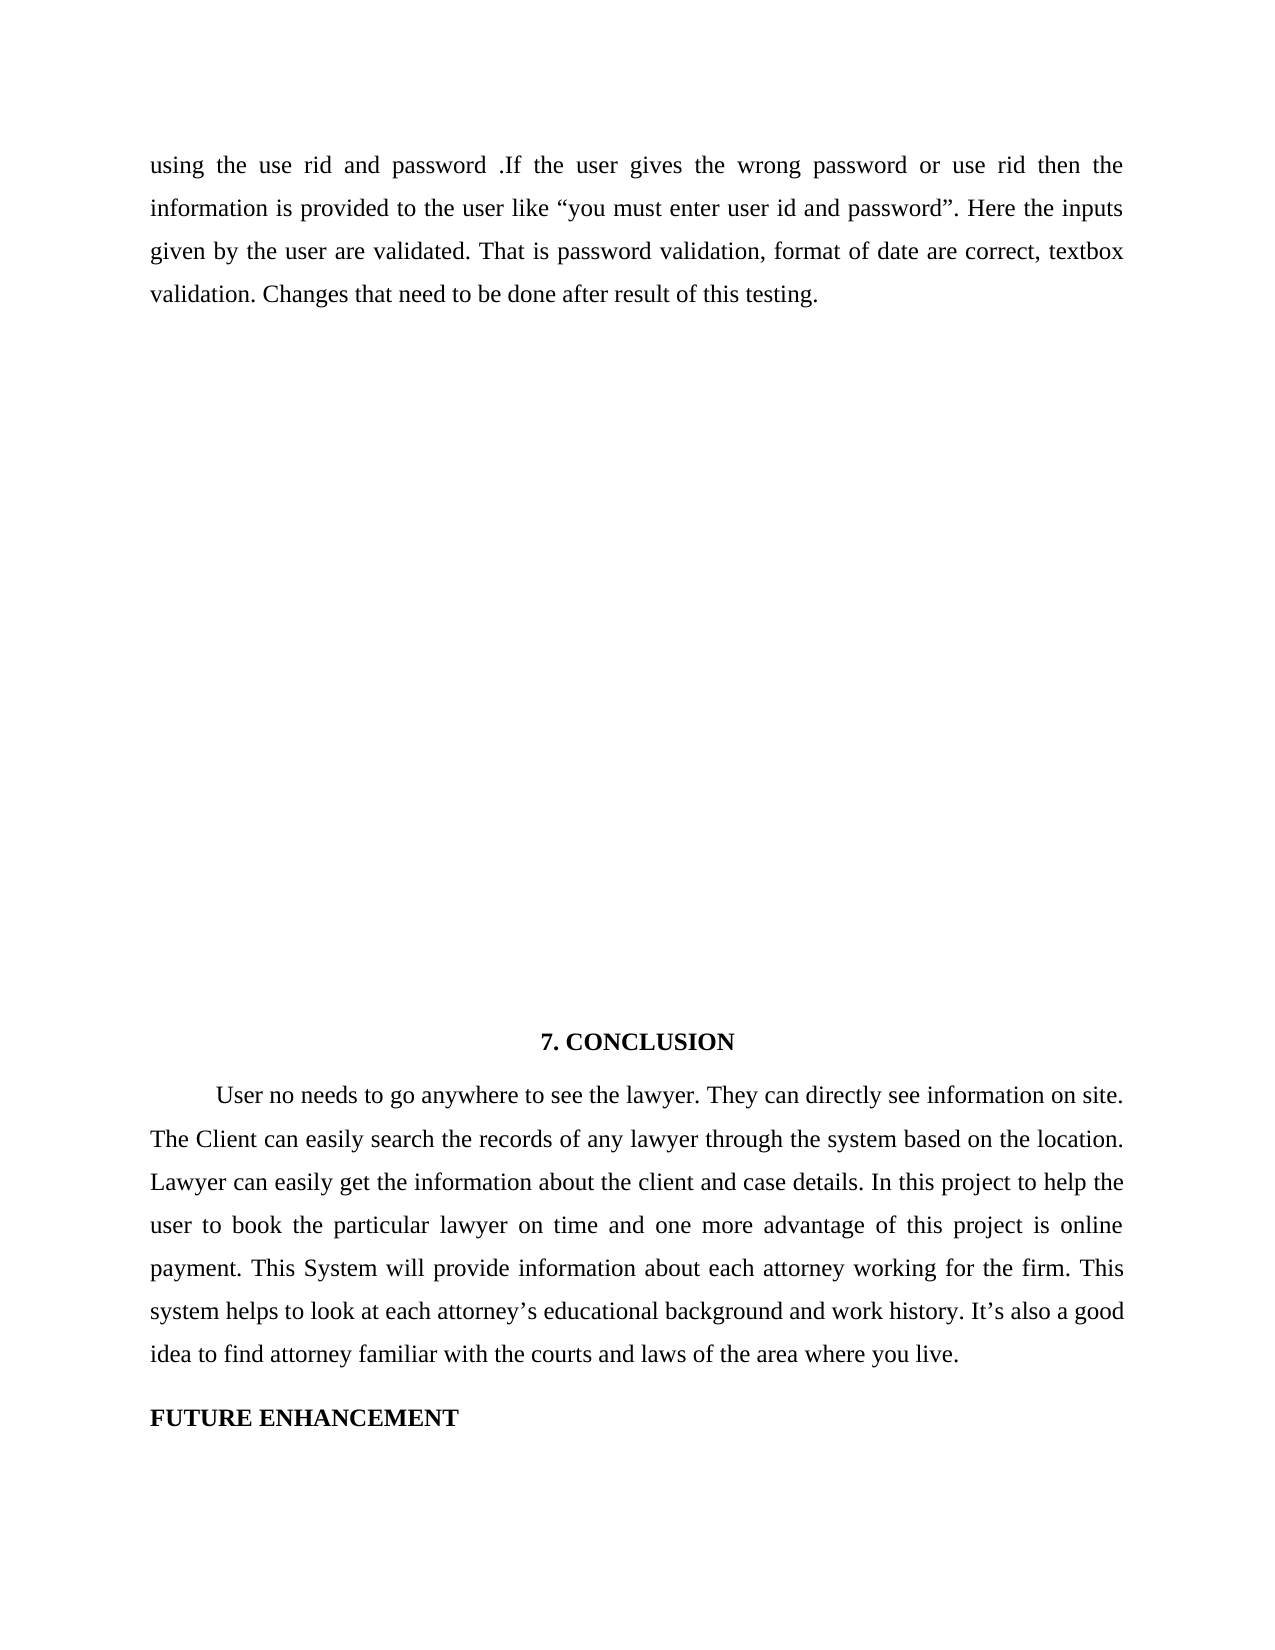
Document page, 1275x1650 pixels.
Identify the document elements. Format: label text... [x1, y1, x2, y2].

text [150, 150, 1125, 308]
text User no needs to go anywhere to see the lawyer. They can directly see information on site. The Client can easily search the records of any lawyer through the system based on the location. Lawyer can easily get the information about the client and case details. In this project to help the user to book the particular lawyer on time and one more advantage of this project is online payment. This System will provide information about each attorney working for the firm. This system helps to look at each attorney’s educational background and work history. It’s also a good idea to find attorney familiar with the courts and laws of the area where you live. [150, 1081, 1125, 1296]
text User no needs to go anywhere to see the lawyer. They can directly see information on site. The Client can easily search the records of any lawyer through the system based on the location. Lawyer can easily get the information about the client and case details. In this project to help the user to book the particular lawyer on time and one more advantage of this project is online payment. This System will provide information about each attorney working for the firm. This system helps to look at each attorney’s educational background and work history. It’s also a good idea to find attorney familiar with the courts and laws of the area where you live. [150, 1325, 1125, 1368]
text 7. CONCLUSION [150, 1027, 1125, 1055]
text FUTURE ENHANCEMENT [150, 1403, 1125, 1432]
